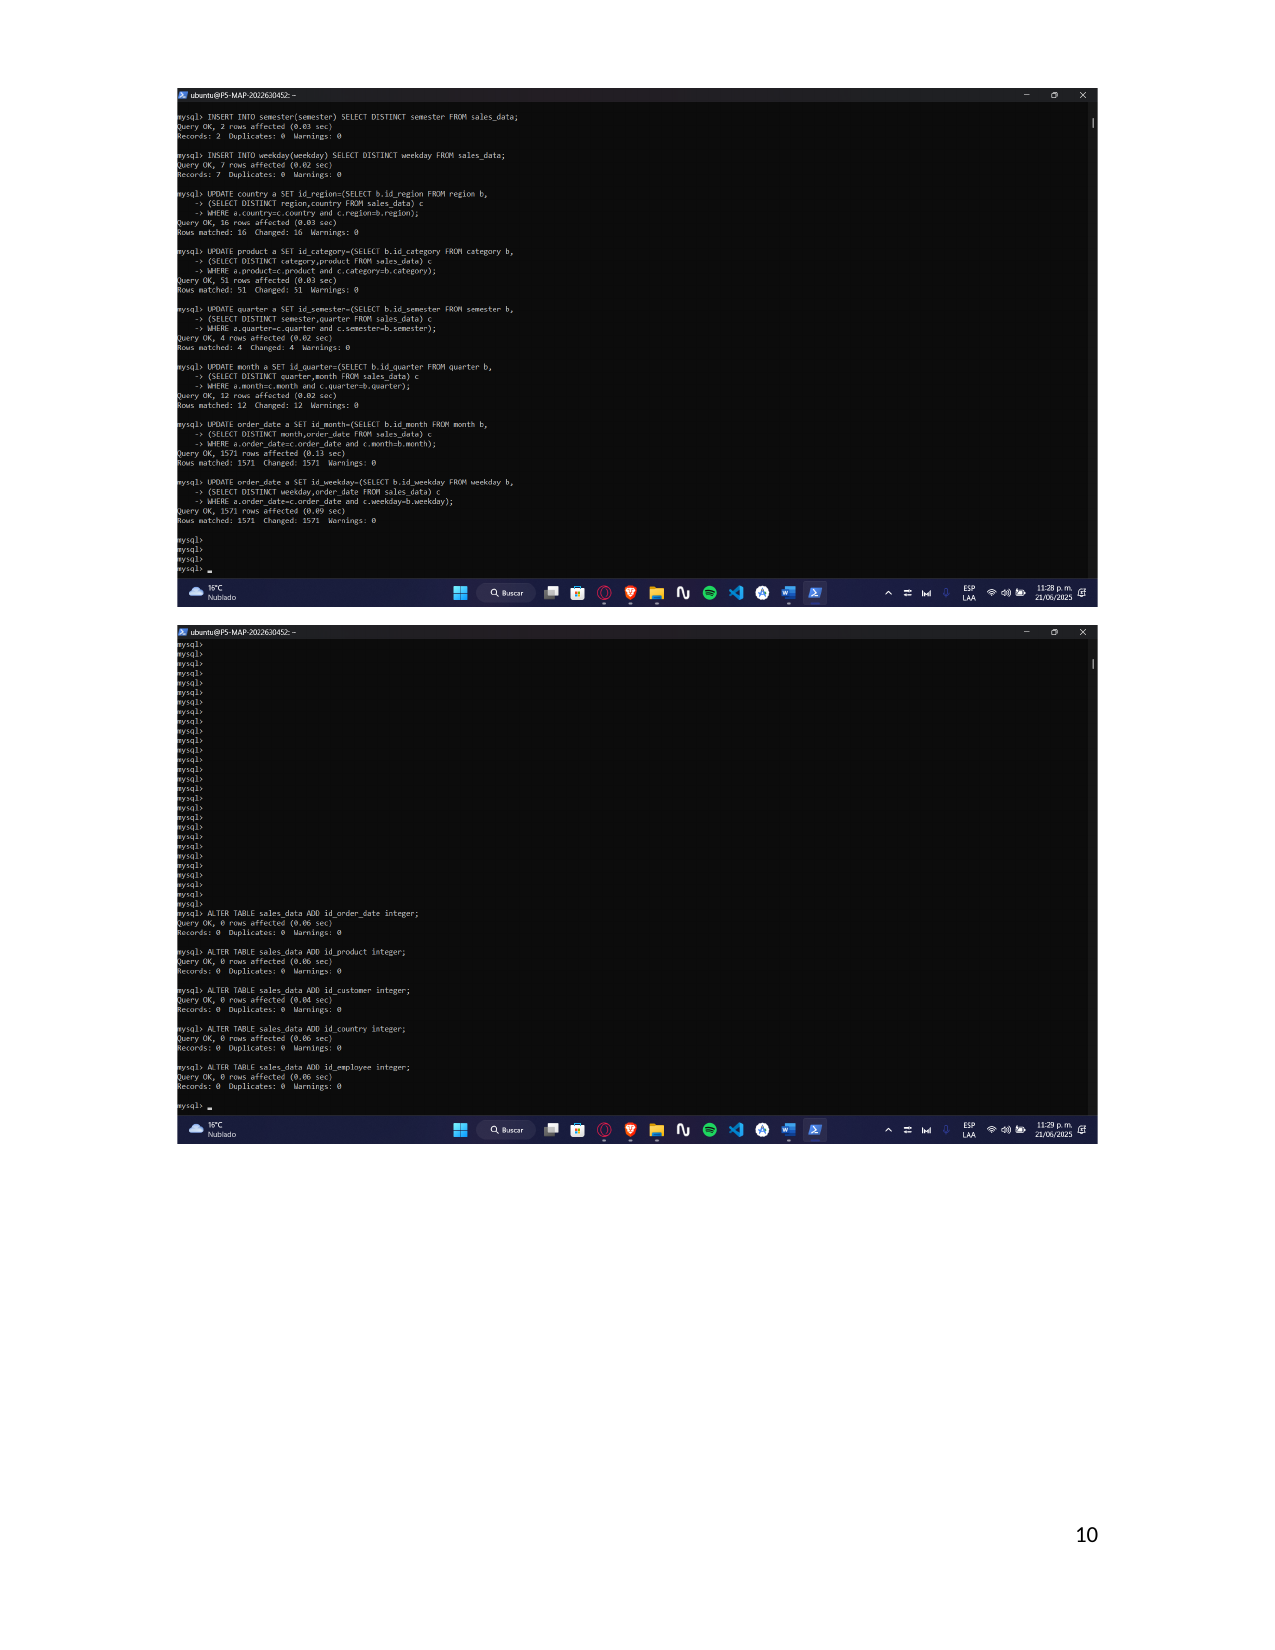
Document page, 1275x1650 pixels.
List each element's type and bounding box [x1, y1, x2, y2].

picture [177, 88, 1098, 607]
picture [177, 625, 1098, 1144]
